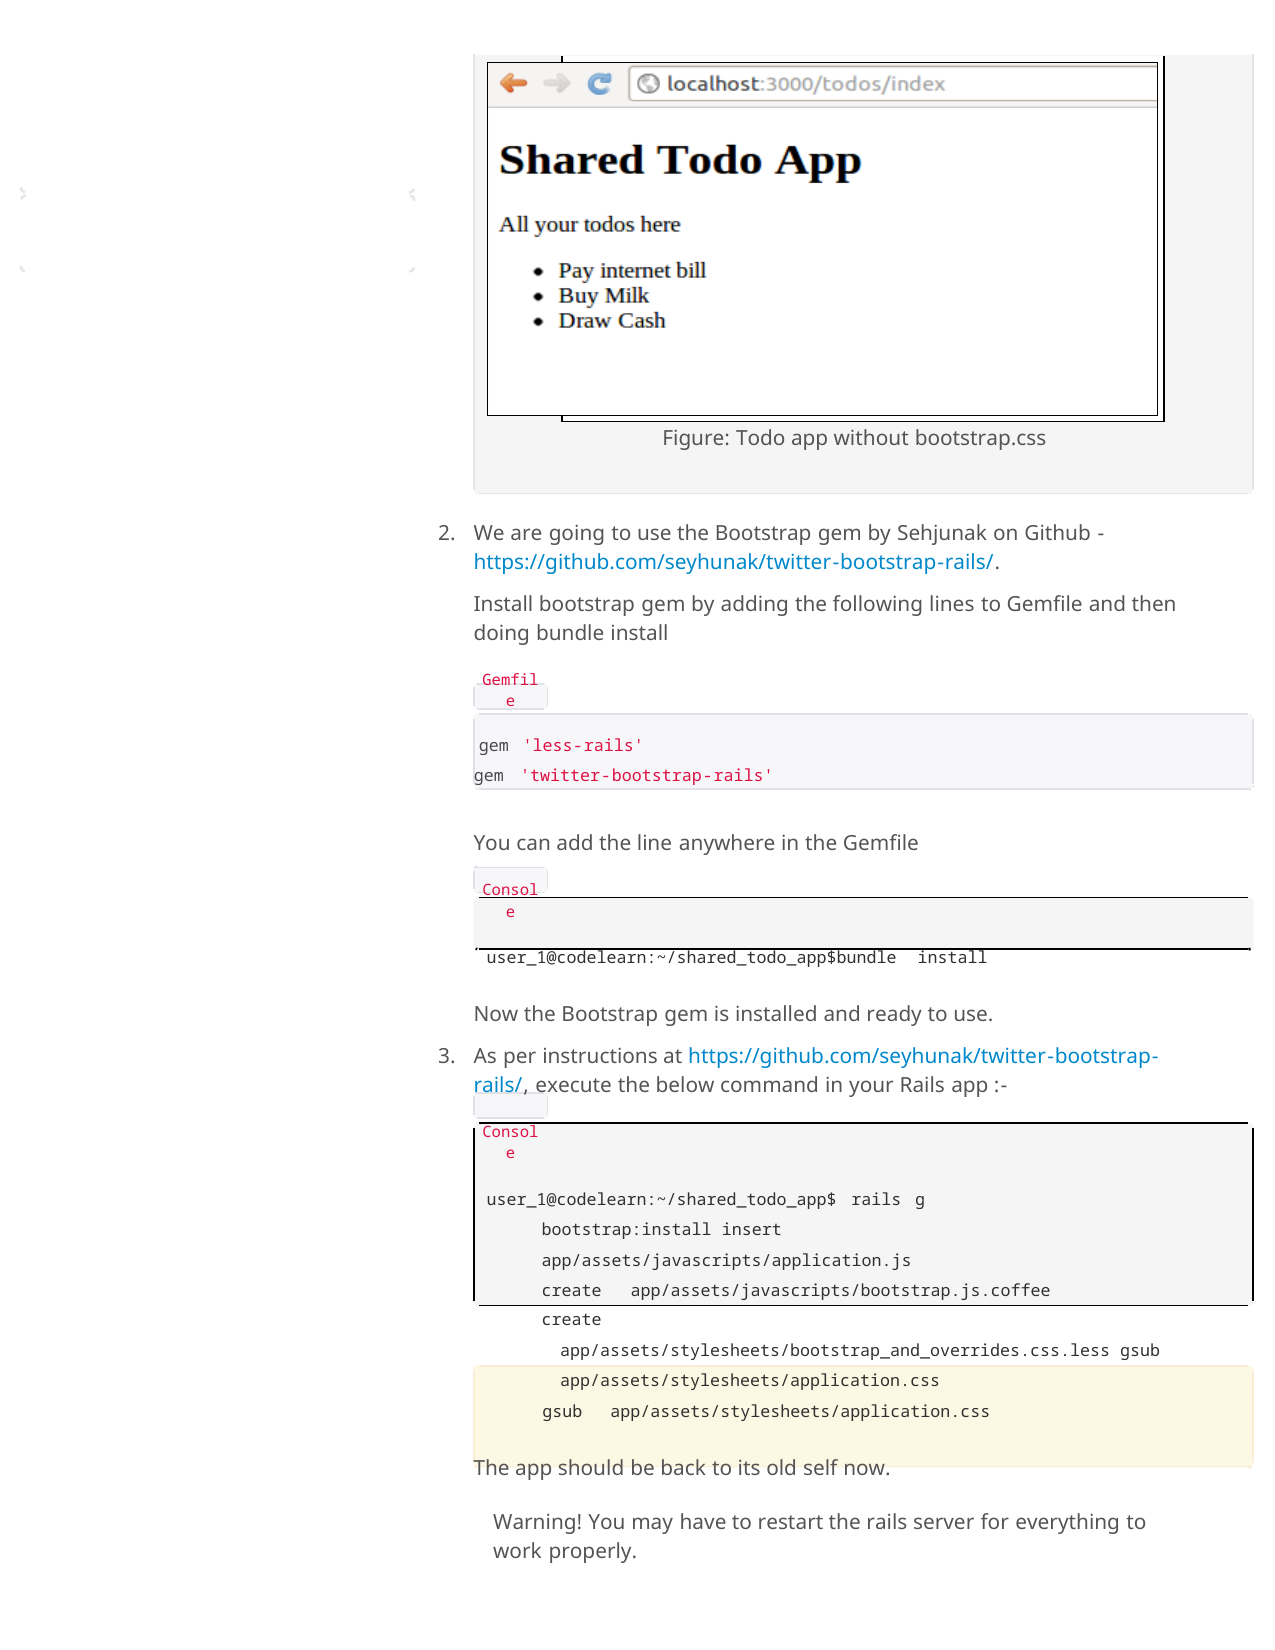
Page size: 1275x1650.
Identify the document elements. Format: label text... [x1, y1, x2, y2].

text user_1@codelearn:~/shared_todo_app$bundle install [486, 946, 1219, 968]
text Figure: Todo app without bootstrap.css [662, 423, 1219, 451]
list As per instructions at https://github.com/seyhunak/twitter-bootstrap- rails/, execute the below command in your Rails app :- [438, 1041, 1208, 1099]
text create app/assets/stylesheets/bootstrap_and_overrides.css.less gsub app/assets/stylesheets/application.css [541, 1308, 1165, 1392]
text Install bootstrap gem by adding the following lines to Gemfile and then doing bundle install [473, 589, 1219, 647]
text gem 'less-rails' [0, 734, 1122, 757]
text The app should be back to its old self now. [473, 1453, 1219, 1481]
text create app/assets/javascripts/bootstrap.js.coffee [541, 1279, 1219, 1301]
text user_1@codelearn:~/shared_todo_app$ rails g bootstrap:install insert app/assets/javascripts/application.js [486, 1187, 1060, 1271]
text Console [478, 1121, 542, 1163]
text You can add the line anywhere in the Gemfile [473, 828, 1219, 857]
text Console [478, 879, 542, 922]
list We are going to use the Bootstrap gem by Sehjunak on Github - [438, 518, 1219, 546]
text Warning! You may have to restart the rails server for everything to work properly. [493, 1507, 1171, 1564]
text https://github.com/seyhunak/twitter-bootstrap-rails/. [473, 547, 1219, 575]
text Gemfile [478, 669, 542, 711]
text gem 'twitter-bootstrap-rails' [28, 763, 1219, 786]
text Now the Bootstrap gem is installed and ready to use. [473, 999, 1219, 1027]
text gsub app/assets/stylesheets/application.css [313, 1399, 1219, 1422]
picture [488, 63, 1157, 415]
